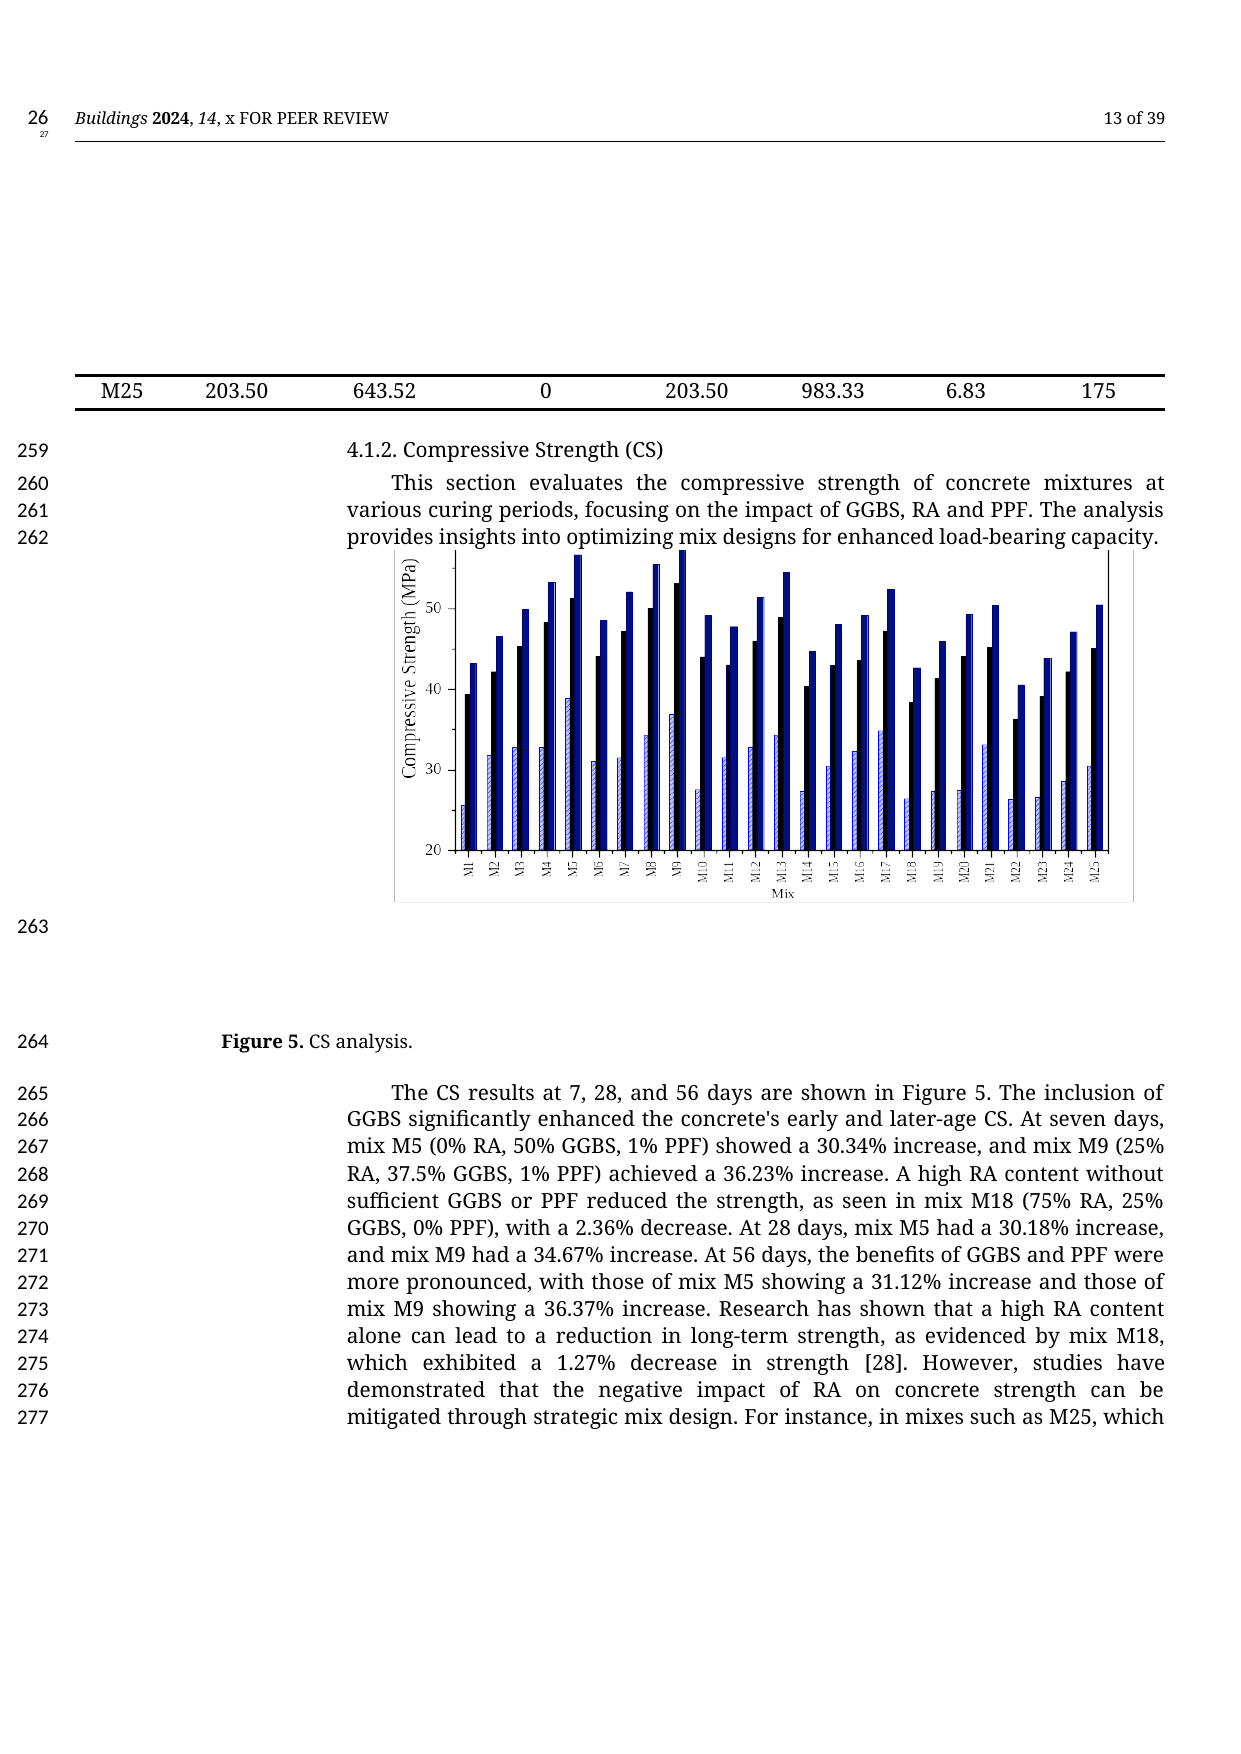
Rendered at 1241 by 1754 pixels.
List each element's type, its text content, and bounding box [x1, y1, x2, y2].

text Figure 5. CS analysis. [75, 1030, 1165, 1054]
table_cell 983.33 [767, 377, 899, 408]
table_cell 643.52 [304, 377, 465, 408]
text This section evaluates the compressive strength of concrete mixtures at various curing periods, focusing on the impact of GGBS, RA and PPF. The analysis provides insights into optimizing mix designs for enhanced load-bearing capacity. [347, 469, 1165, 550]
table_cell 175 [1032, 377, 1165, 408]
table_cell 6.83 [899, 377, 1032, 408]
table_cell 203.50 [169, 377, 304, 408]
table_cell 203.50 [626, 377, 767, 408]
subtitle 4.1.2. Compressive Strength (CS) [347, 436, 1165, 463]
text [347, 1079, 1165, 1431]
table_cell M25 [75, 377, 169, 408]
table_cell 0 [465, 377, 626, 408]
